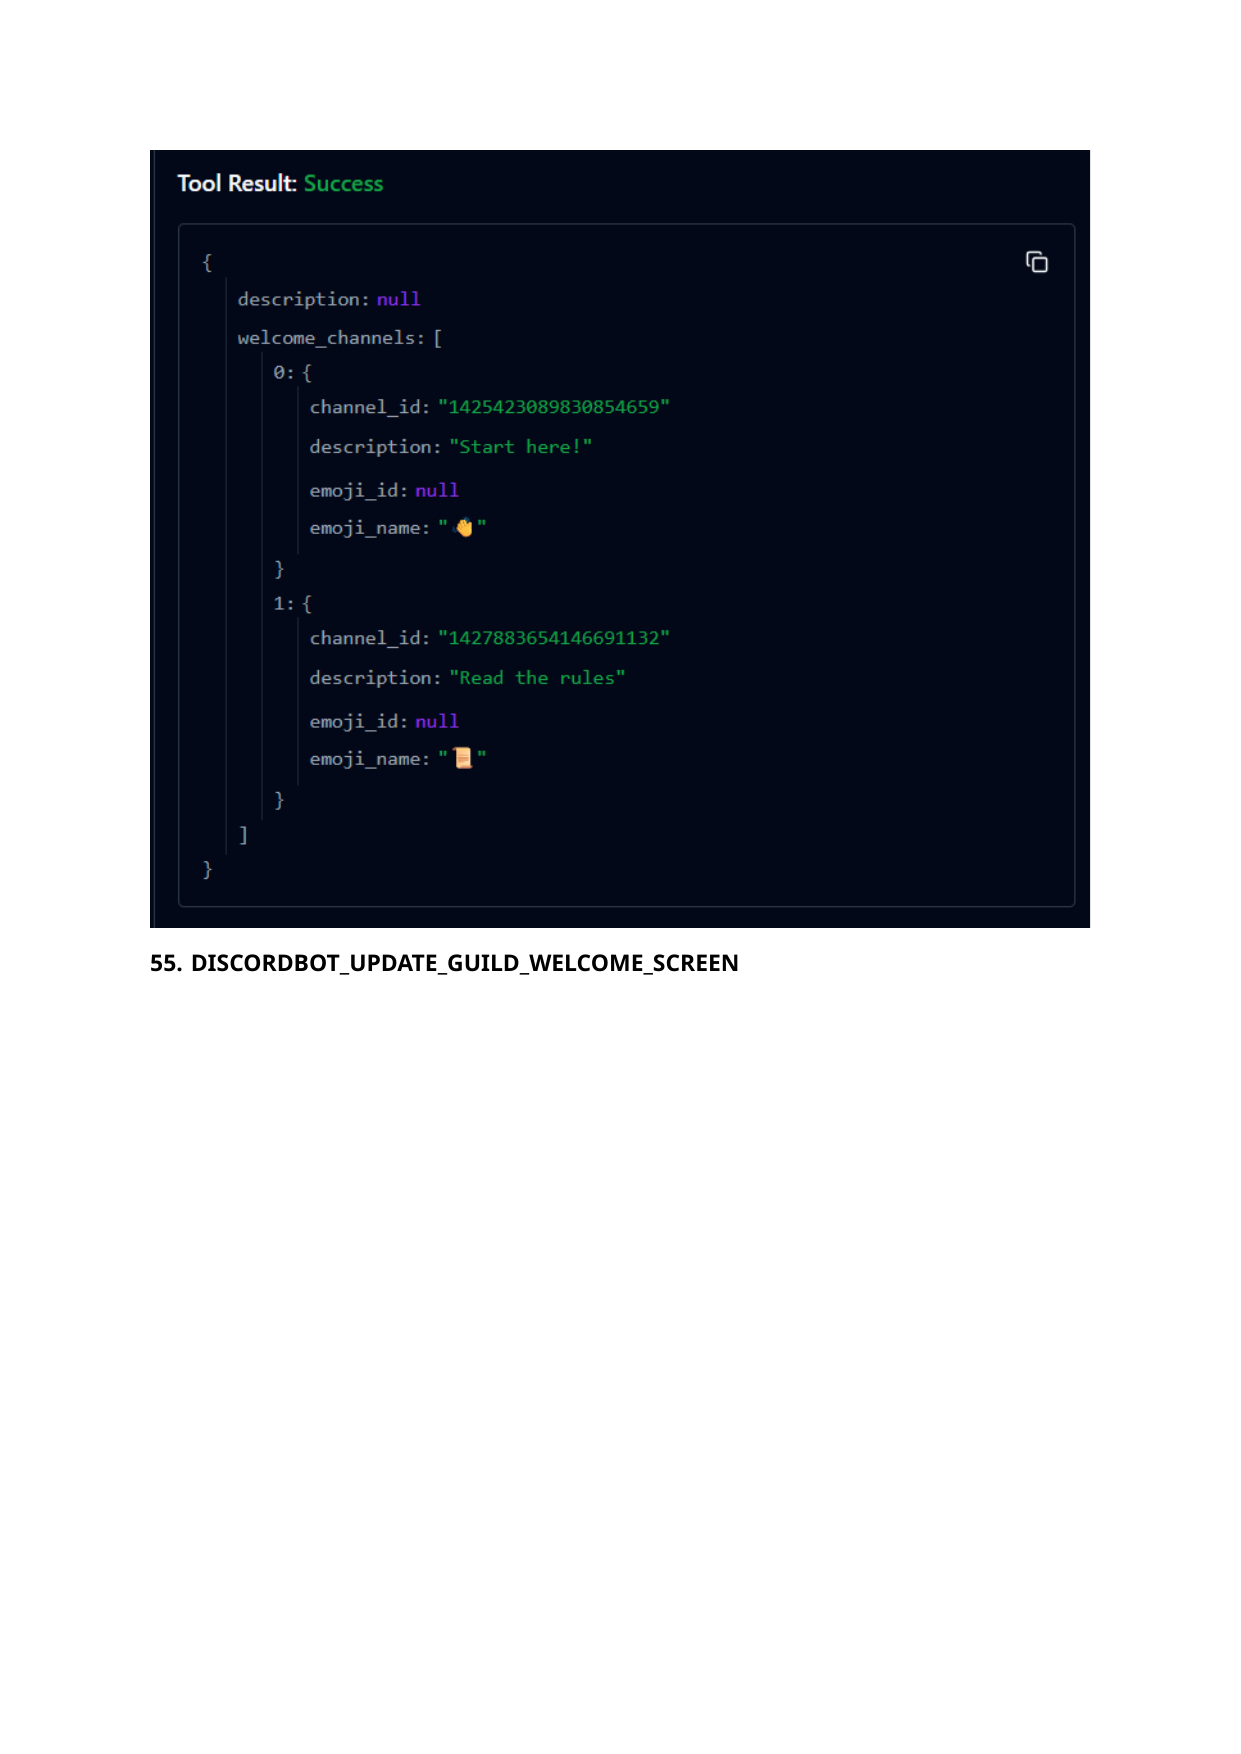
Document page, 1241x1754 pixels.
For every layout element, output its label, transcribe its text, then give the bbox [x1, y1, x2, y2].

text 55. DISCORDBOT_UPDATE_GUILD_WELCOME_SCREEN [150, 947, 1090, 978]
picture [150, 150, 1091, 928]
